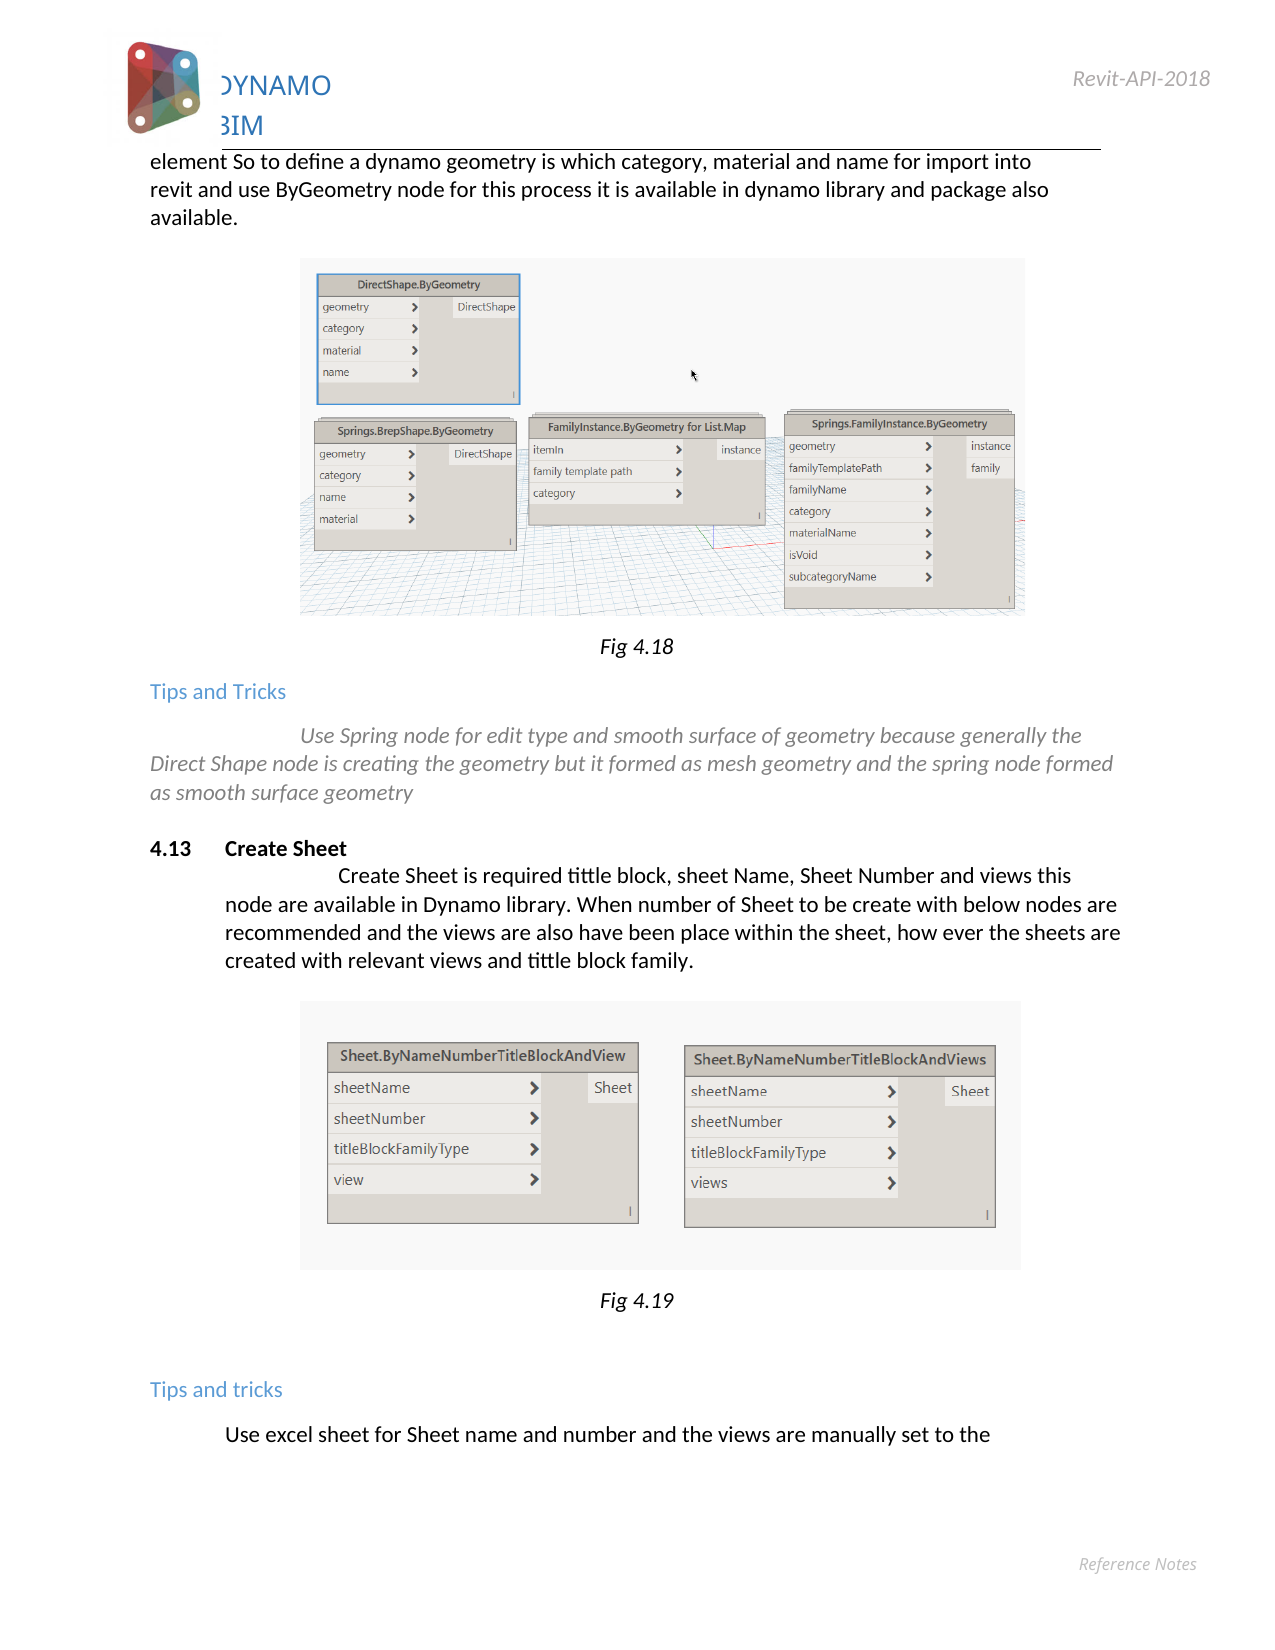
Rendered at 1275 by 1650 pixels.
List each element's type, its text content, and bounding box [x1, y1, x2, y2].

text Fig 4.18 [525, 632, 1125, 660]
picture [300, 1001, 1021, 1270]
list Create Sheet is required tittle block, sheet Name, Sheet Number and views this node are available in Dynamo library. When number of Sheet to be create with below nodes are recommended and the views are also have been place within the sheet, how ever the sheets are created with relevant views and tittle block family. [225, 862, 1125, 974]
text Fig 4.19 [525, 1286, 1125, 1314]
picture [300, 258, 1026, 616]
list Use Spring node for edit type and smooth surface of geometry because generally the Direct Shape node is creating the geometry but it formed as mesh geometry and the spring node formed as smooth surface geometry [150, 722, 1125, 806]
text Use excel sheet for Sheet name and number and the views are manually set to the [150, 1420, 1125, 1448]
picture [103, 28, 222, 147]
text Tips and Tricks [150, 677, 1125, 705]
text Tips and tricks [150, 1375, 1125, 1403]
list Create Sheet [150, 834, 1125, 862]
